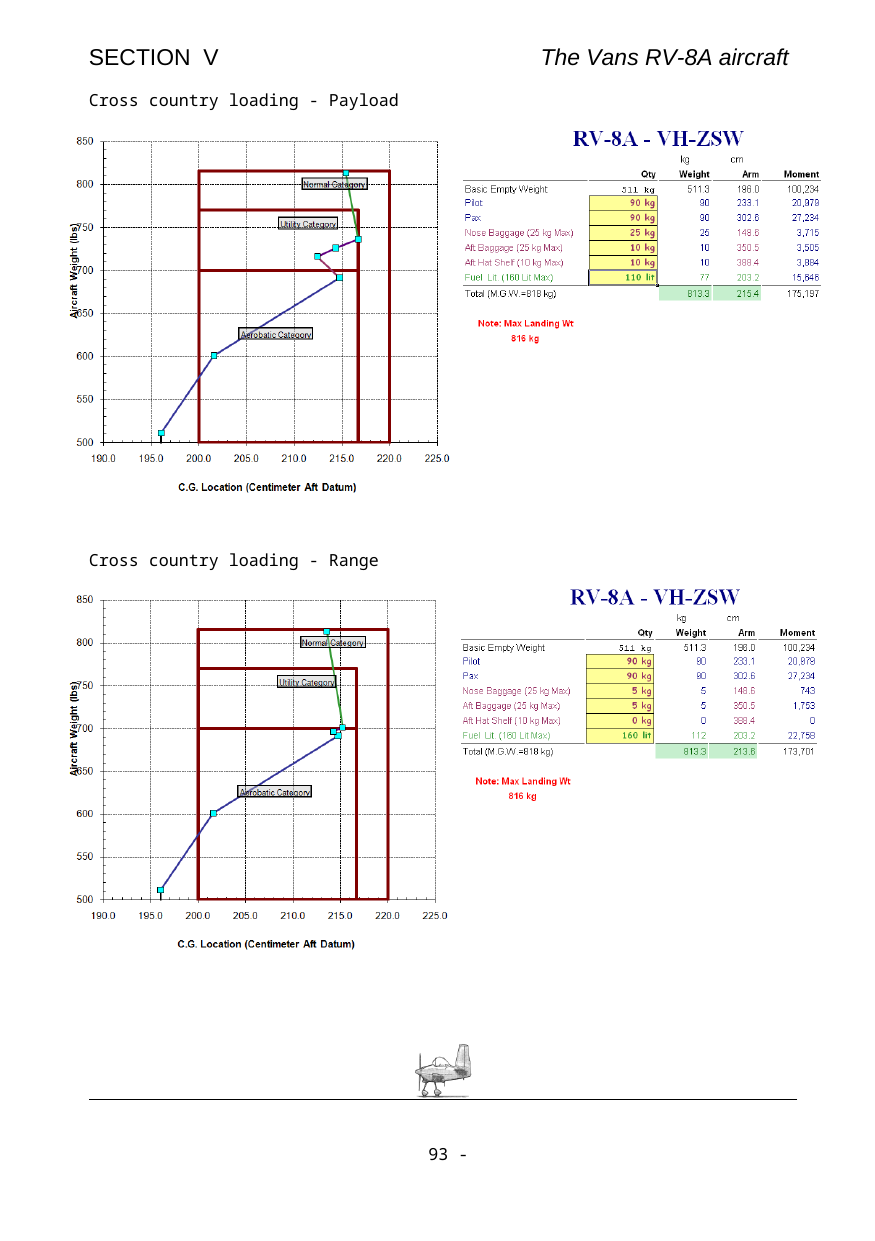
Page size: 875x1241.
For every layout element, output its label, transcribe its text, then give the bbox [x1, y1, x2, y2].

picture [413, 1038, 473, 1098]
text Cross country loading - Range [89, 548, 797, 571]
picture [59, 123, 827, 501]
picture [59, 583, 827, 956]
text Cross country loading - Payload [89, 89, 797, 111]
